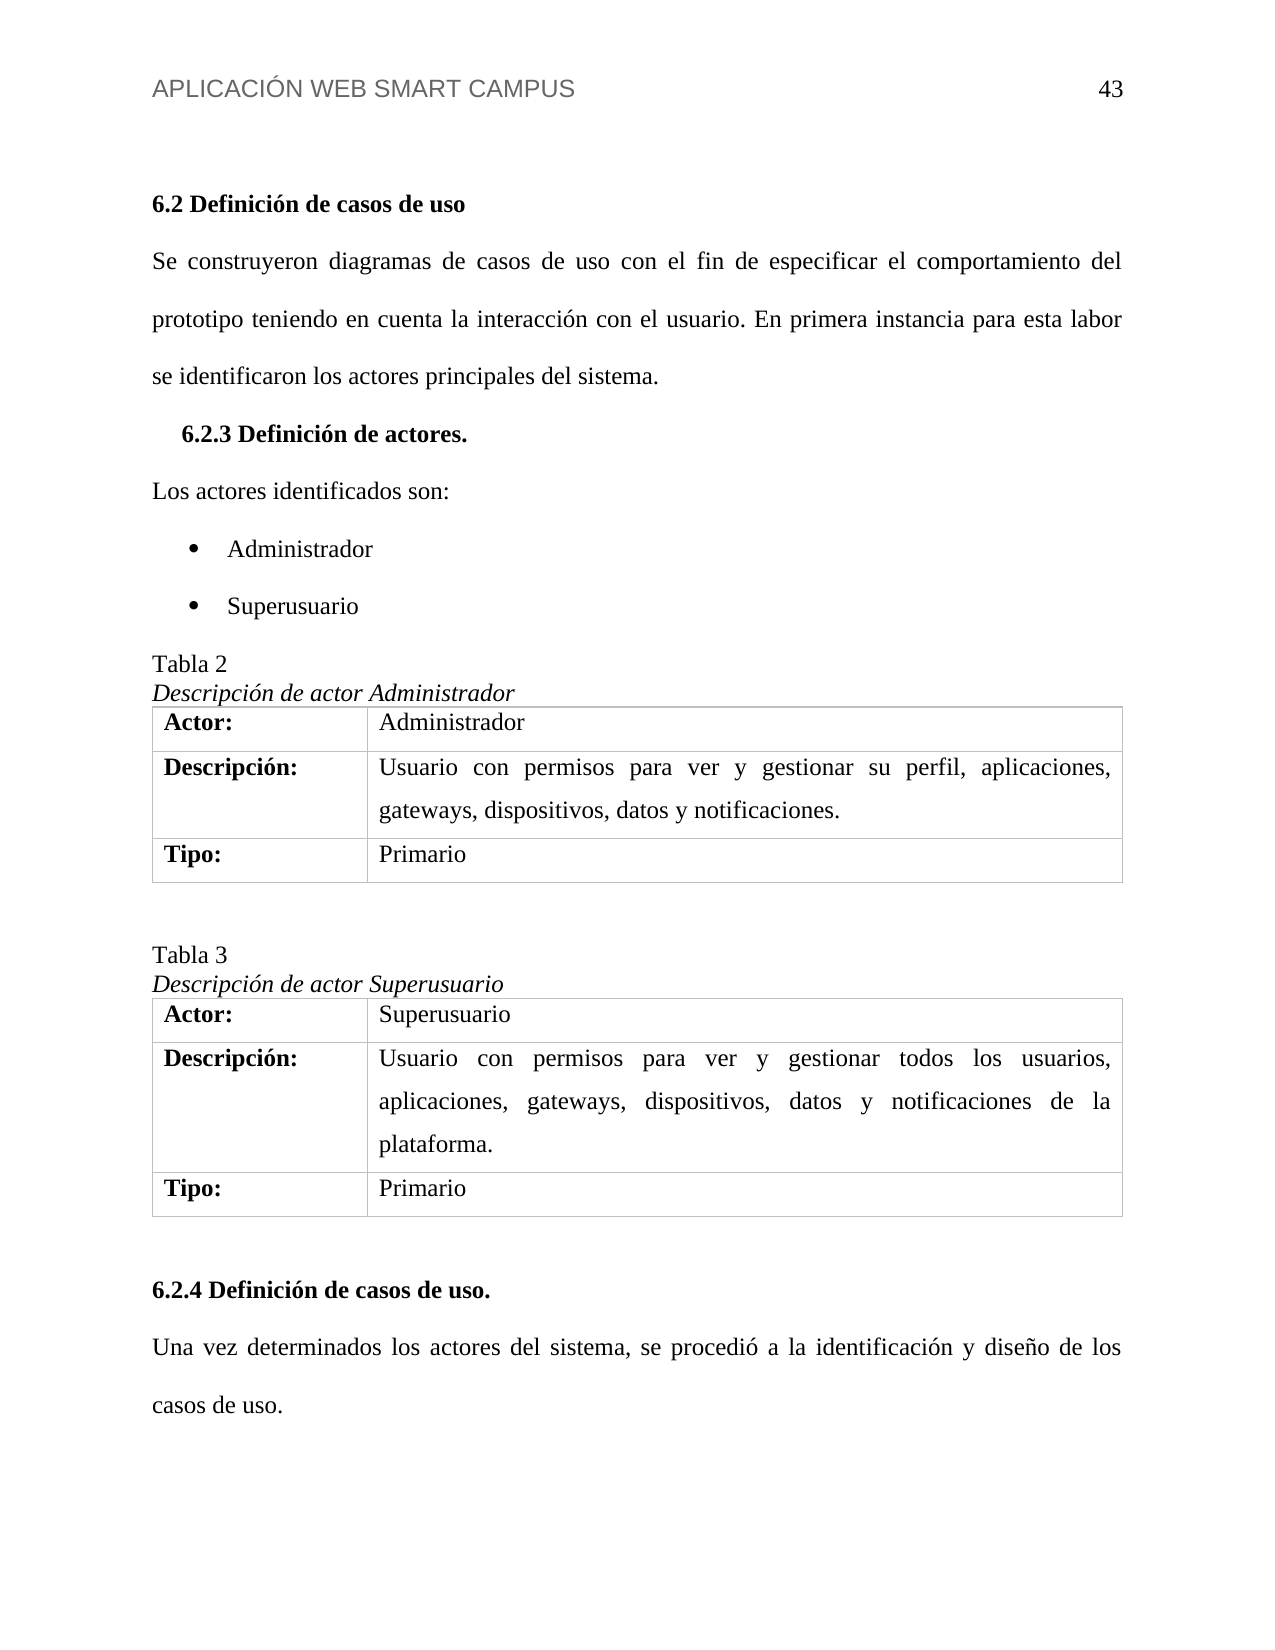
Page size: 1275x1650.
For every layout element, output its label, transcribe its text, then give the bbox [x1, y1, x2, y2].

text Los actores identificados son: [152, 476, 1123, 505]
text Una vez determinados los actores del sistema, se procedió a la identificación y diseño de los casos de uso. [152, 1332, 1123, 1418]
table_header Actor: [153, 999, 367, 1042]
table_cell Descripción: [153, 752, 367, 838]
table_cell Usuario con permisos para ver y gestionar su perfil, aplicaciones, gateways, dispositivos, datos y notificaciones. [368, 752, 1122, 838]
list Superusuario [189, 591, 1123, 620]
subtitle 6.2.3 Definición de actores. [152, 419, 1123, 448]
list Administrador [189, 534, 1123, 563]
table_cell Tipo: [153, 1173, 367, 1216]
table_cell Primario [368, 1173, 1122, 1216]
subtitle 6.2.4 Definición de casos de uso. [152, 1275, 1123, 1303]
text Se construyeron diagramas de casos de uso con el fin de especificar el comportamiento del prototipo teniendo en cuenta la interacción con el usuario. En primera instancia para esta labor se identificaron los actores principales del sistema. [152, 246, 1123, 390]
text Tabla 3 Descripción de actor Superusuario [152, 940, 1123, 998]
table_header Actor: [153, 708, 367, 751]
table_cell Usuario con permisos para ver y gestionar todos los usuarios, aplicaciones, gateways, dispositivos, datos y notificaciones de la plataforma. [368, 1043, 1122, 1172]
subtitle 6.2 Definición de casos de uso [152, 189, 1123, 218]
table_cell Primario [368, 839, 1122, 882]
table_cell Descripción: [153, 1043, 367, 1172]
table_header Superusuario [368, 999, 1122, 1042]
text Tabla 2 Descripción de actor Administrador [152, 649, 1123, 706]
table_cell Tipo: [153, 839, 367, 882]
table_header Administrador [368, 708, 1122, 751]
